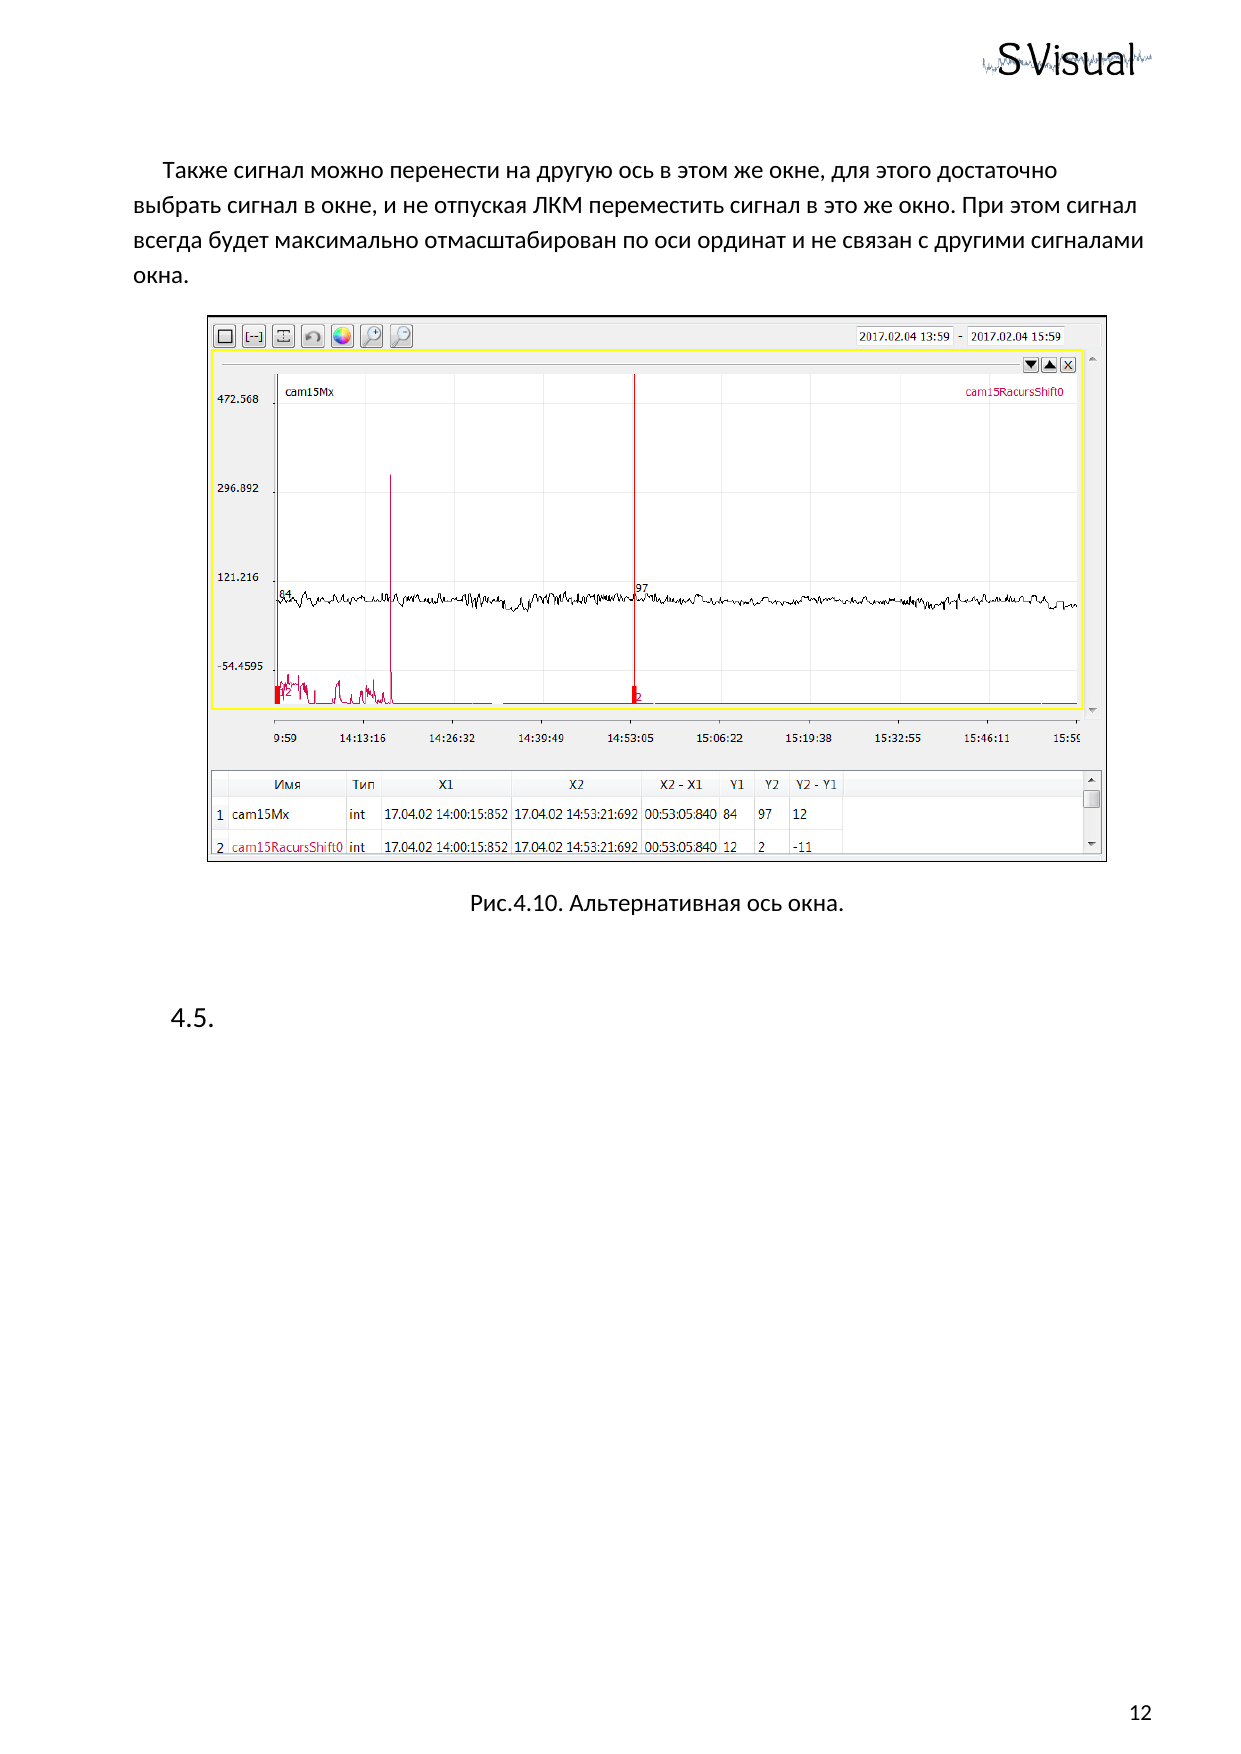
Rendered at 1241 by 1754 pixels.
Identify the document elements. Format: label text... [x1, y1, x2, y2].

picture [982, 29, 1152, 87]
text Также сигнал можно перенести на другую ось в этом же окне, для этого достаточно выбрать сигнал в окне, и не отпуская ЛКМ переместить сигнал в это же окно. При этом сигнал всегда будет максимально отмасштабирован по оси ординат и не связан с другими сигналами окна. [133, 154, 1152, 290]
picture [208, 317, 1106, 861]
text Рис.4.10. Альтернативная ось окна. [133, 887, 1152, 918]
